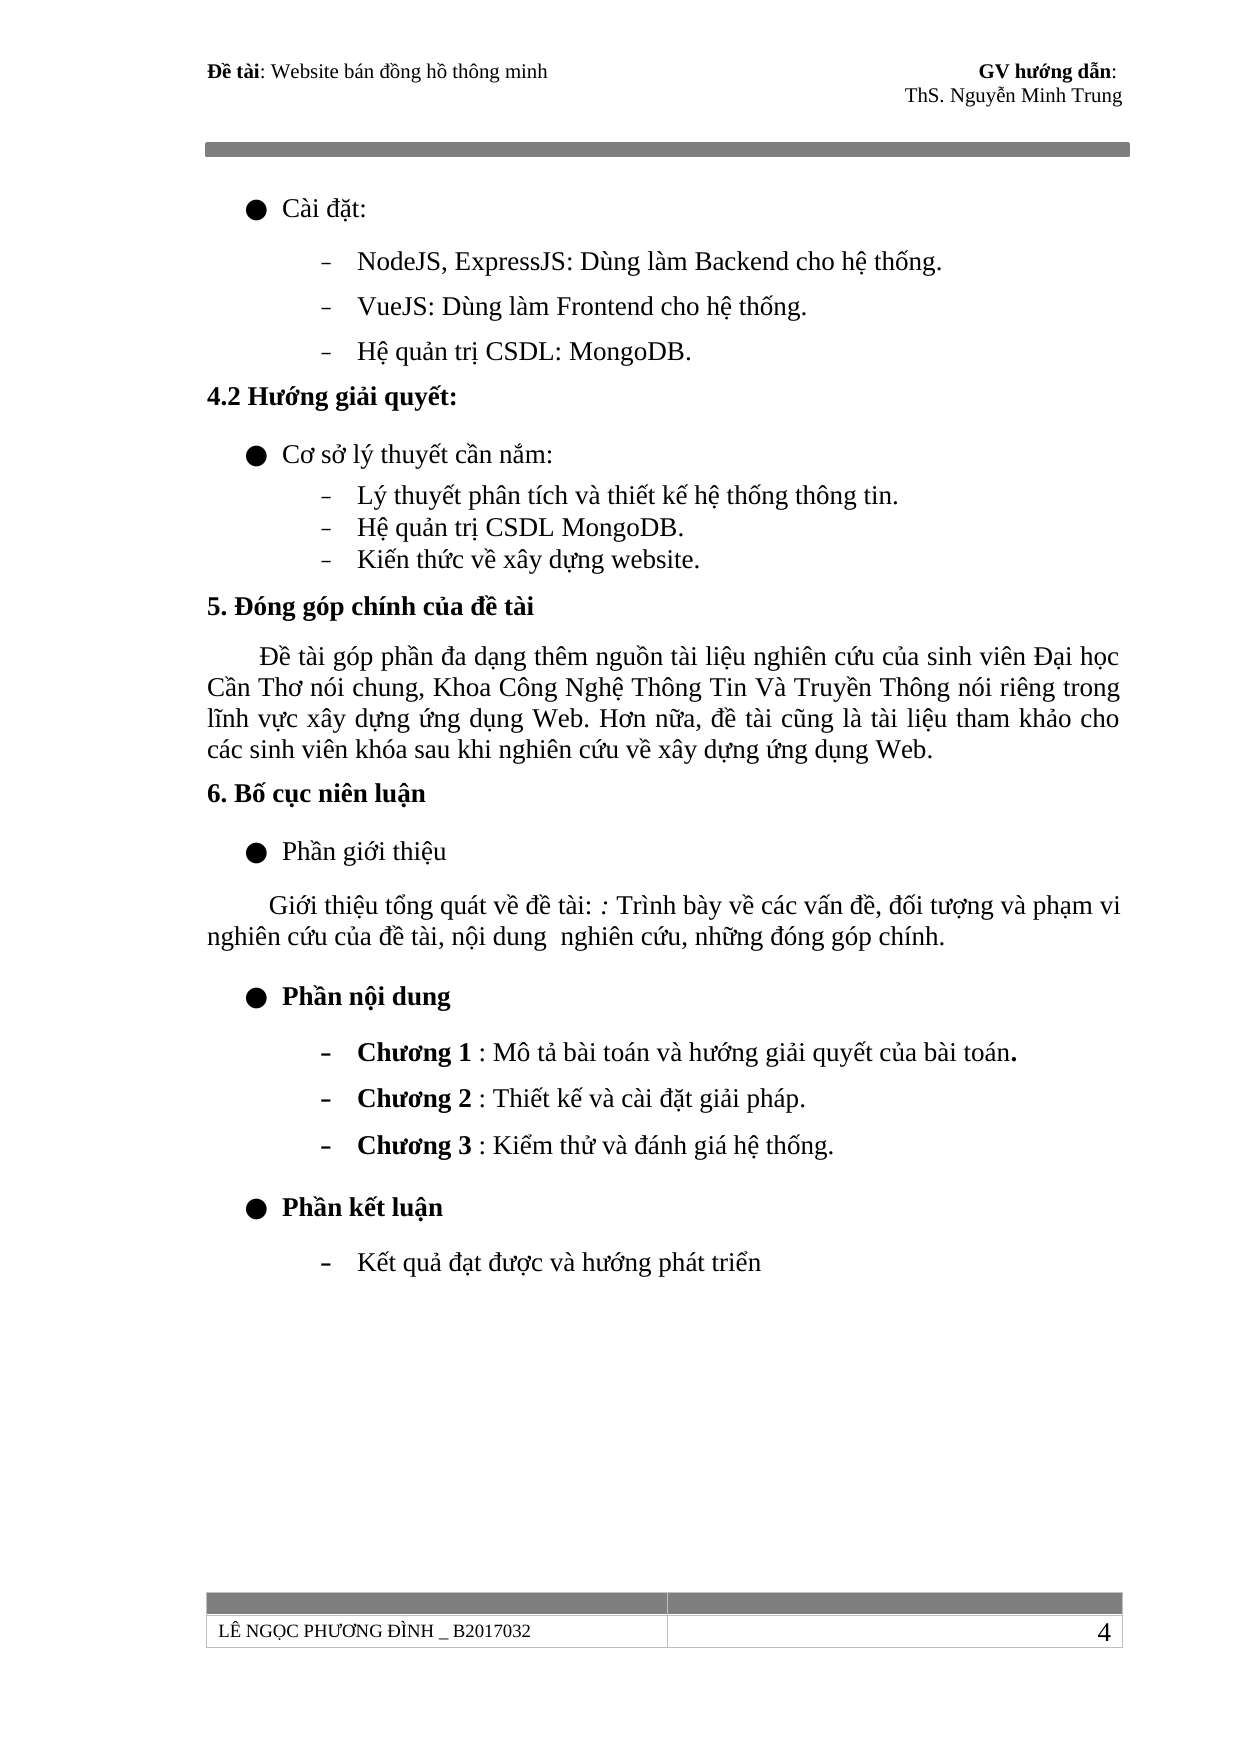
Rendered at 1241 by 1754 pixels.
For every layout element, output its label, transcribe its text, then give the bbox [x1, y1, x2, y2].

subtitle 5. Đóng góp chính của đề tài [207, 590, 1122, 621]
list Chương 2 : Thiết kế và cài đặt giải pháp. [319, 1083, 1122, 1115]
list Phần nội dung [244, 966, 1122, 1021]
list Kết quả đạt được và hướng phát triển [319, 1246, 1122, 1279]
list Chương 3 : Kiểm thử và đánh giá hệ thống. [319, 1129, 1122, 1162]
list Hệ quản trị CSDL: MongoDB. [319, 335, 1122, 367]
subtitle 4.2 Hướng giải quyết: [207, 379, 1122, 411]
list Kiến thức về xây dựng website. [319, 543, 1122, 576]
list Cài đặt: [244, 177, 1122, 233]
list VueJS: Dùng làm Frontend cho hệ thống. [319, 290, 1122, 322]
list Lý thuyết phân tích và thiết kế hệ thống thông tin. [319, 479, 1122, 511]
text Đề tài góp phần đa dạng thêm nguồn tài liệu nghiên cứu của sinh viên Đại học Cần Thơ nói chung, Khoa Công Nghệ Thông Tin Và Truyền Thông nói riêng trong lĩnh vực xây dựng ứng dụng Web. Hơn nữa, đề tài cũng là tài liệu tham khảo cho các sinh viên khóa sau khi nghiên cứu về xây dựng ứng dụng Web. [207, 640, 1122, 764]
list Phần giới thiệu [244, 821, 1122, 876]
list Hệ quản trị CSDL MongoDB. [319, 511, 1122, 543]
list Cơ sở lý thuyết cần nắm: [244, 423, 1122, 479]
subtitle 6. Bố cục niên luận [207, 777, 1122, 808]
text Giới thiệu tổng quát về đề tài: : Trình bày về các vấn đề, đối tượng và phạm vi nghiên cứu của đề tài, nội dung nghiên cứu, những đóng góp chính. [207, 889, 1122, 951]
list Phần kết luận [244, 1176, 1122, 1232]
list Chương 1 : Mô tả bài toán và hướng giải quyết của bài toán. [319, 1036, 1122, 1068]
list NodeJS, ExpressJS: Dùng làm Backend cho hệ thống. [319, 245, 1122, 277]
